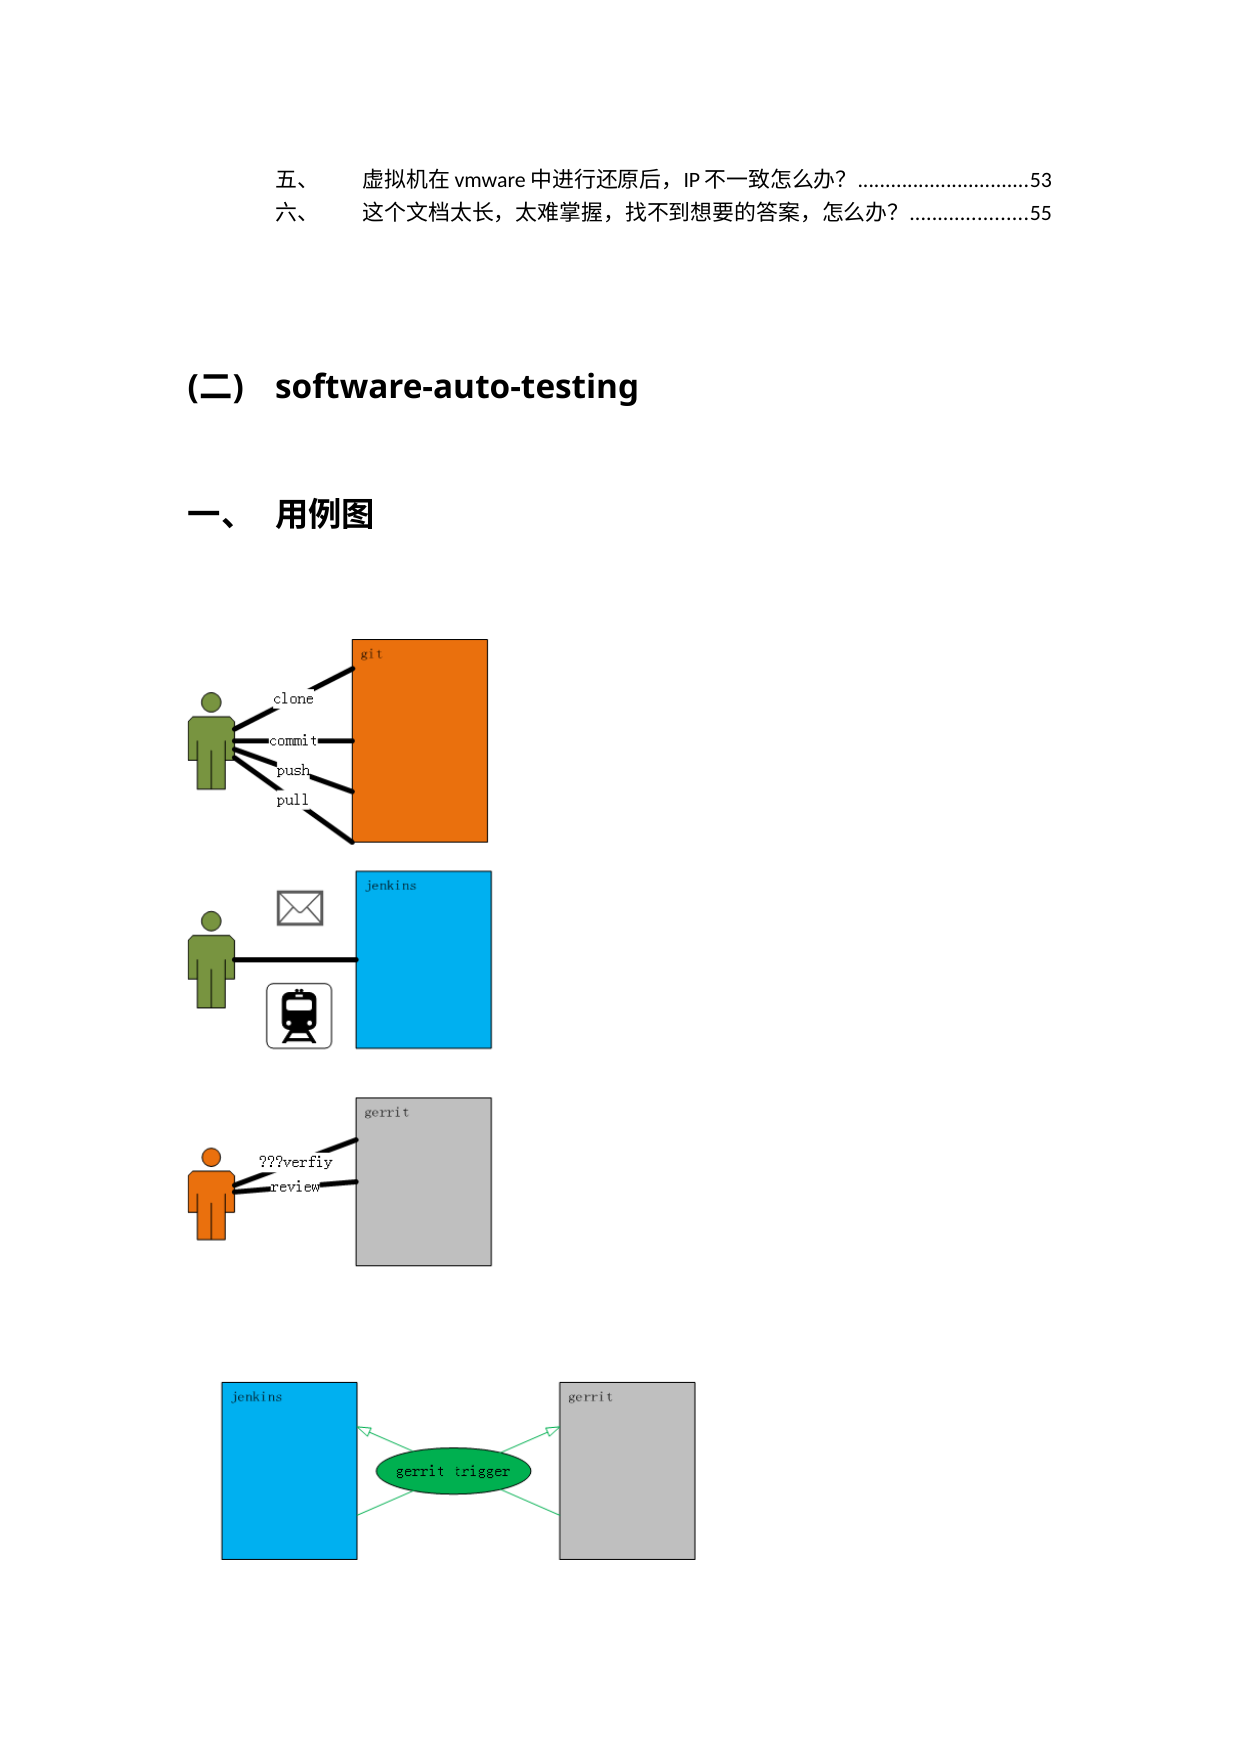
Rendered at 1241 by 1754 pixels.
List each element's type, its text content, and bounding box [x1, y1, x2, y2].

subtitle software-auto-testing [187, 352, 1053, 417]
picture [187, 638, 696, 1561]
subtitle 用例图 [187, 479, 1053, 544]
